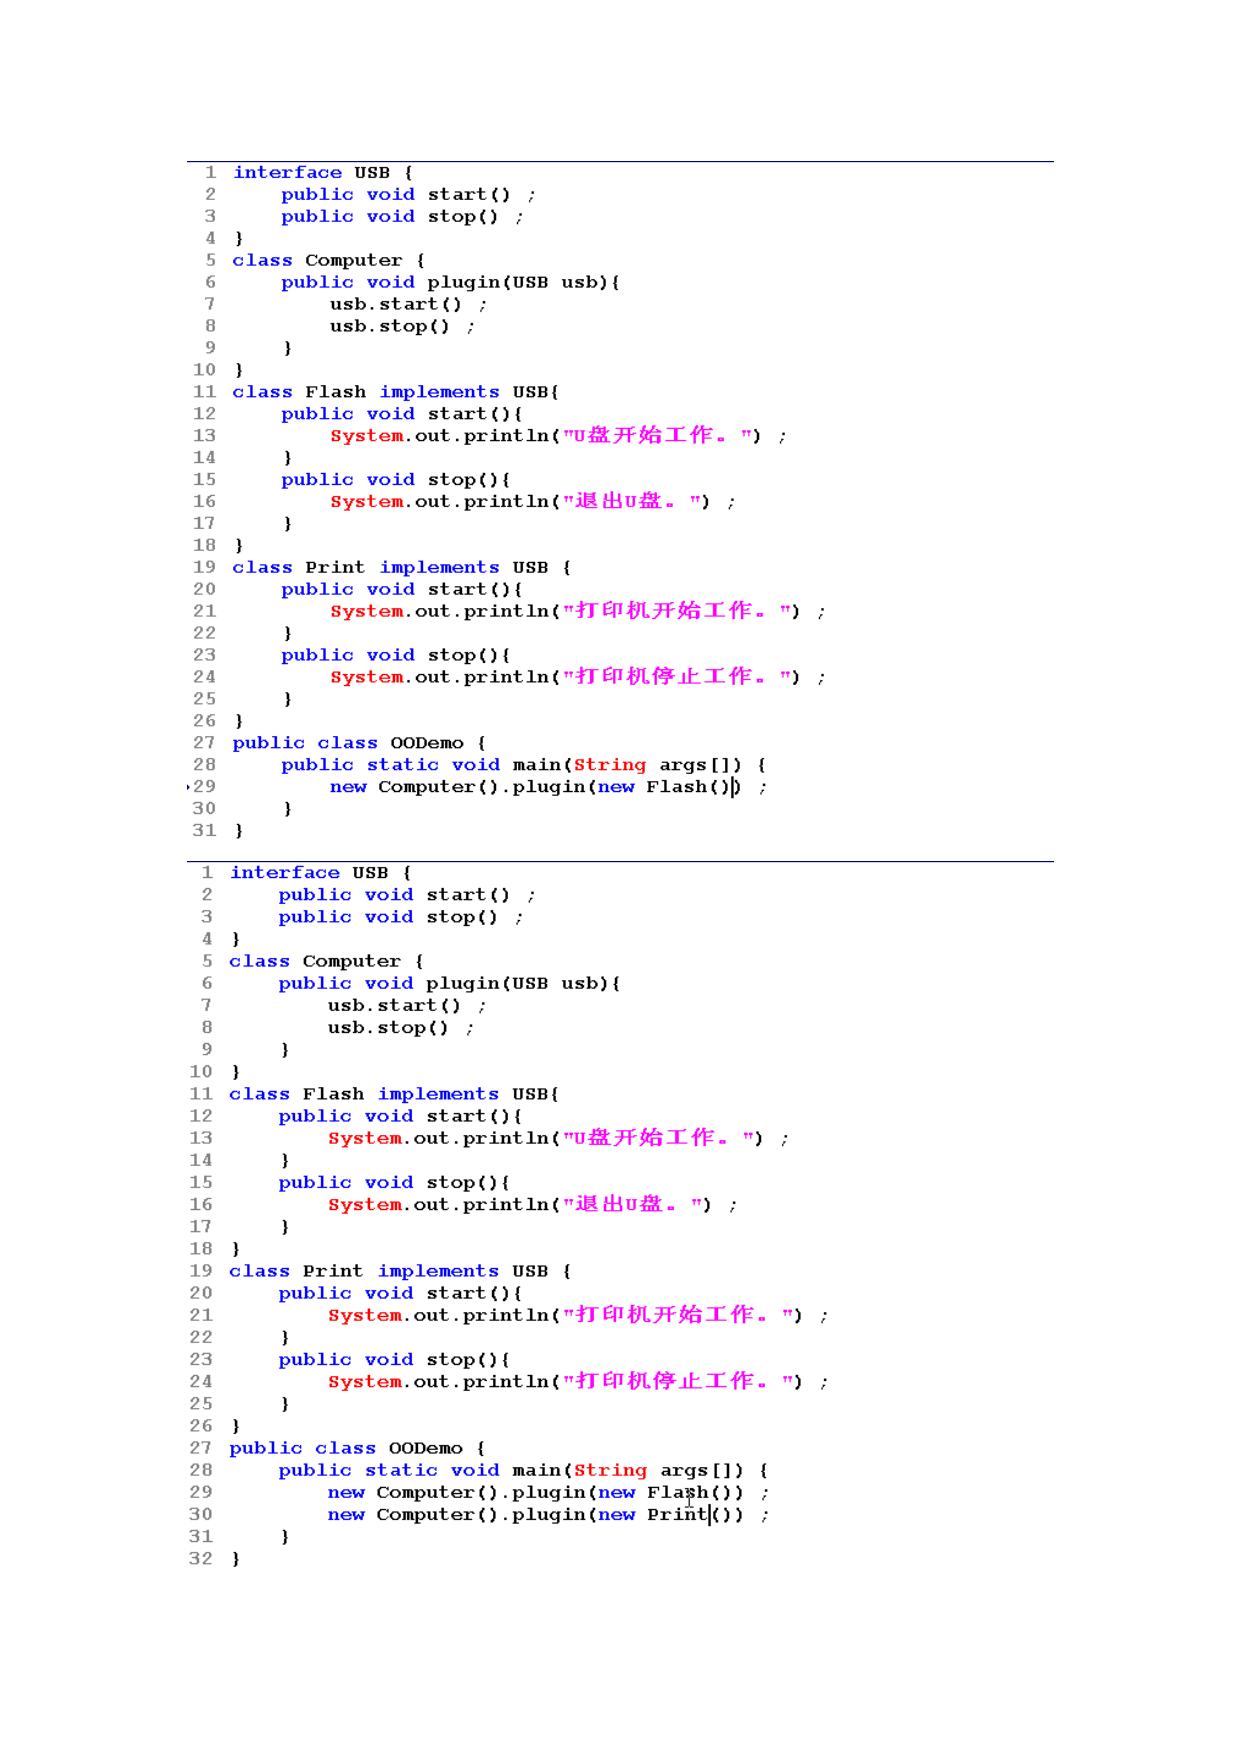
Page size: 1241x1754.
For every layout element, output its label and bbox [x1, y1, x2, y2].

picture [187, 861, 1054, 1573]
picture [187, 161, 1054, 841]
